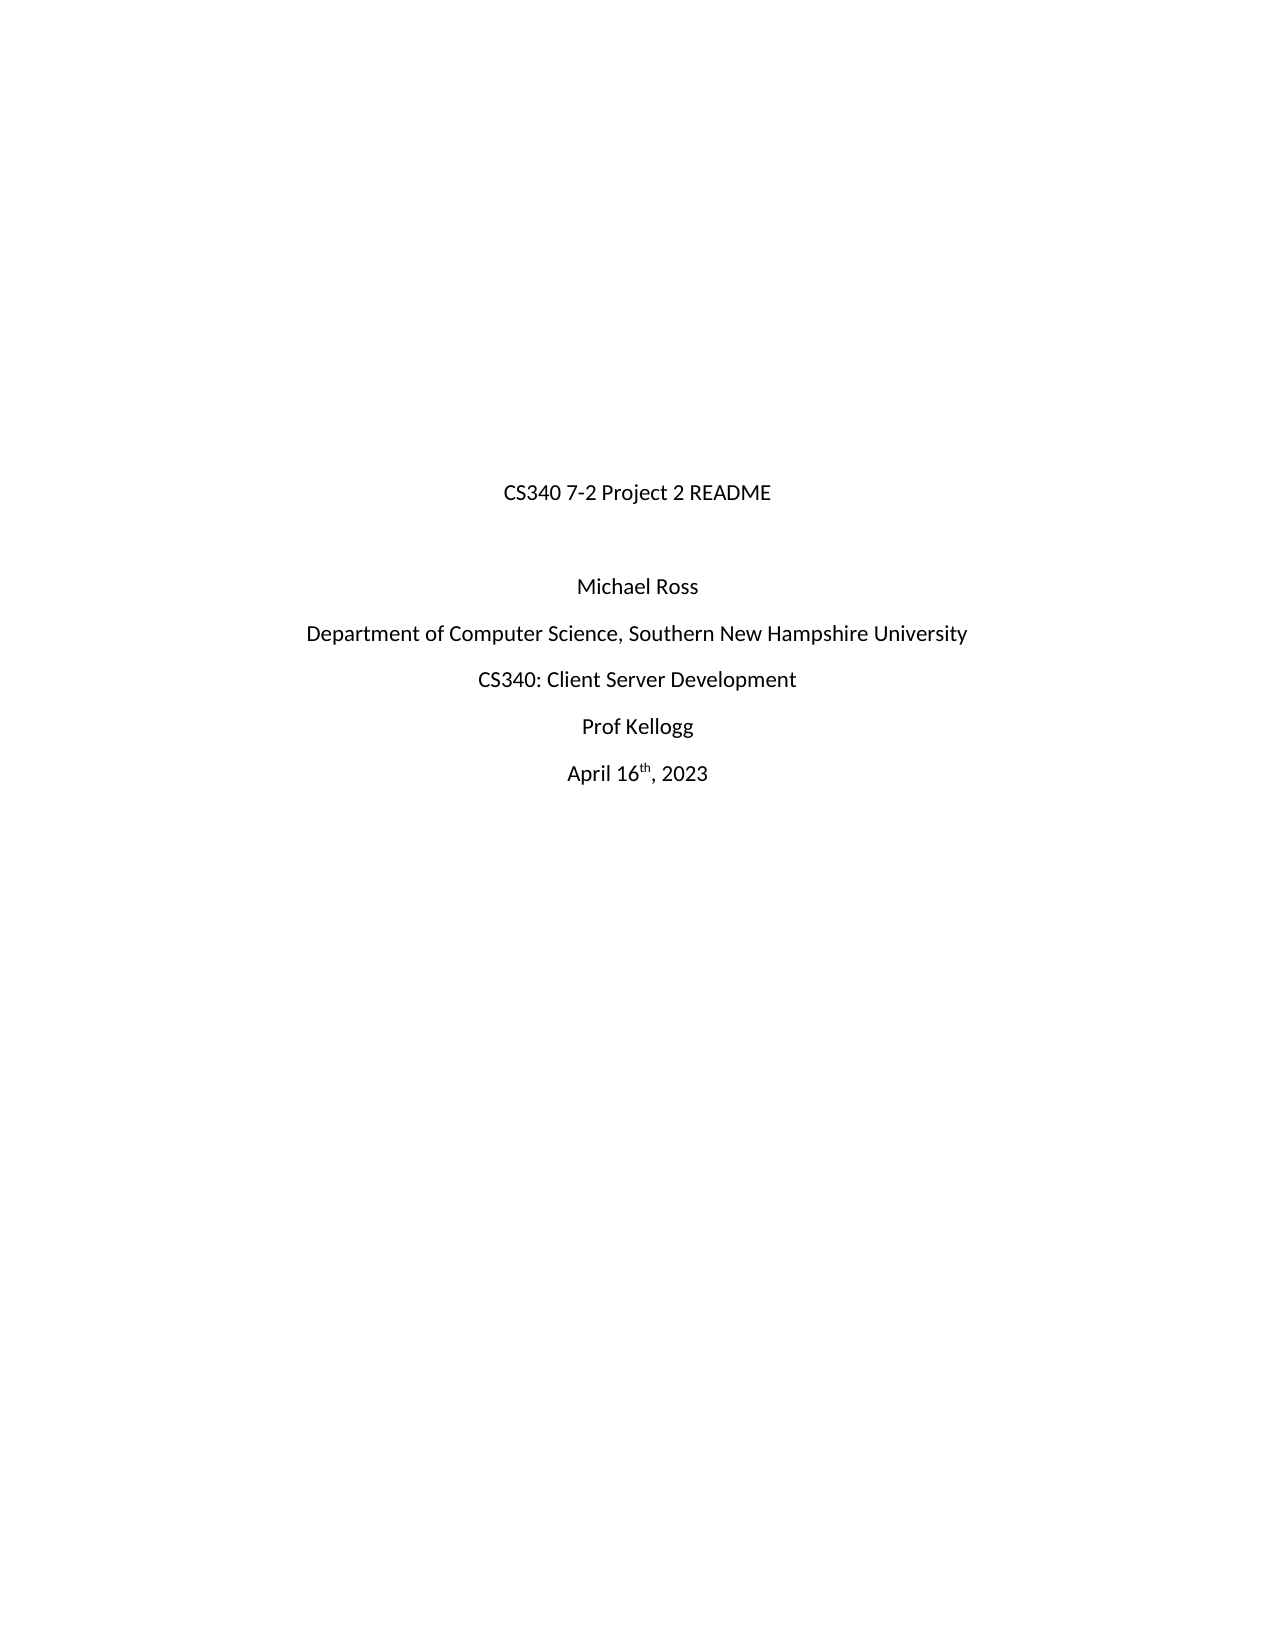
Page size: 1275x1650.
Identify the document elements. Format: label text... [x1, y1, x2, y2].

text Department of Computer Science, Southern New Hampshire University [150, 619, 1125, 647]
text Prof Kellogg [150, 712, 1125, 741]
text CS340: Client Server Development [150, 666, 1125, 694]
text April 16th, 2023 [150, 759, 1125, 787]
text Michael Ross [150, 572, 1125, 600]
text CS340 7-2 Project 2 README [150, 478, 1125, 506]
